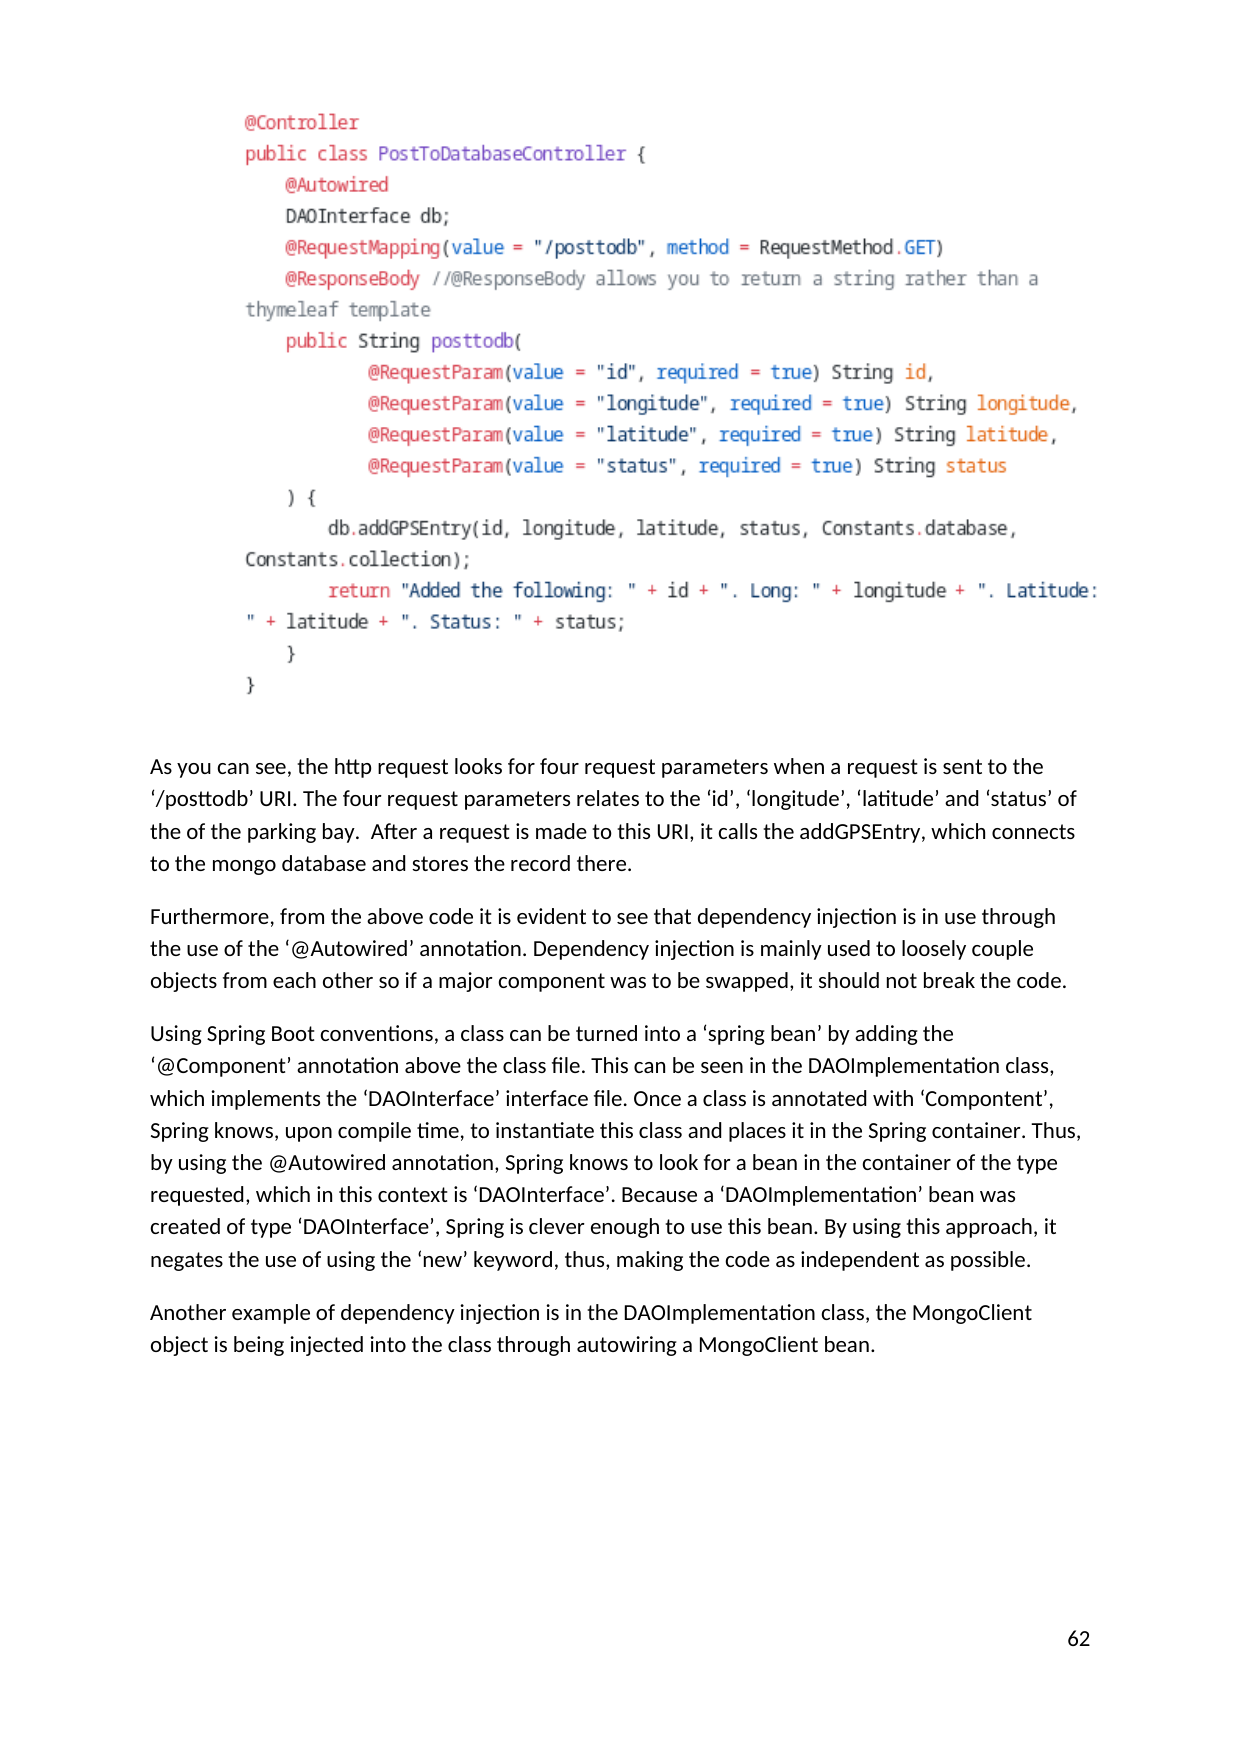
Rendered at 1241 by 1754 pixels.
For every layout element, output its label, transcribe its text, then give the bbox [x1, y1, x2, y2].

text Another example of dependency injection is in the DAOImplementation class, the MongoClient object is being injected into the class through autowiring a MongoClient bean. [150, 1298, 1090, 1358]
text Using Spring Boot conventions, a class can be turned into a ‘spring bean’ by adding the ‘@Component’ annotation above the class file. This can be seen in the DAOImplementation class, which implements the ‘DAOInterface’ interface file. Once a class is annotated with ‘Compontent’, Spring knows, upon compile time, to instantiate this class and places it in the Spring container. Thus, by using the @Autowired annotation, Spring knows to look for a bean in the container of the type requested, which in this context is ‘DAOInterface’. Because a ‘DAOImplementation’ bean was created of type ‘DAOInterface’, Spring is clever enough to use this bean. By using this approach, it negates the use of using the ‘new’ keyword, thus, making the code as independent as possible. [150, 1019, 1090, 1273]
text As you can see, the http request looks for four request parameters when a request is sent to the ‘/posttodb’ URI. The four request parameters relates to the ‘id’, ‘longitude’, ‘latitude’ and ‘status’ of the of the parking bay. After a request is made to this URI, it calls the addGPSEntry, which connects to the mongo database and stores the record there. [150, 103, 1090, 877]
text Furthermore, from the above code it is evident to see that dependency injection is in use through the use of the ‘@Autowired’ annotation. Dependency injection is mainly used to loosely couple objects from each other so if a major component was to be swapped, it should not break the code. [150, 902, 1090, 994]
